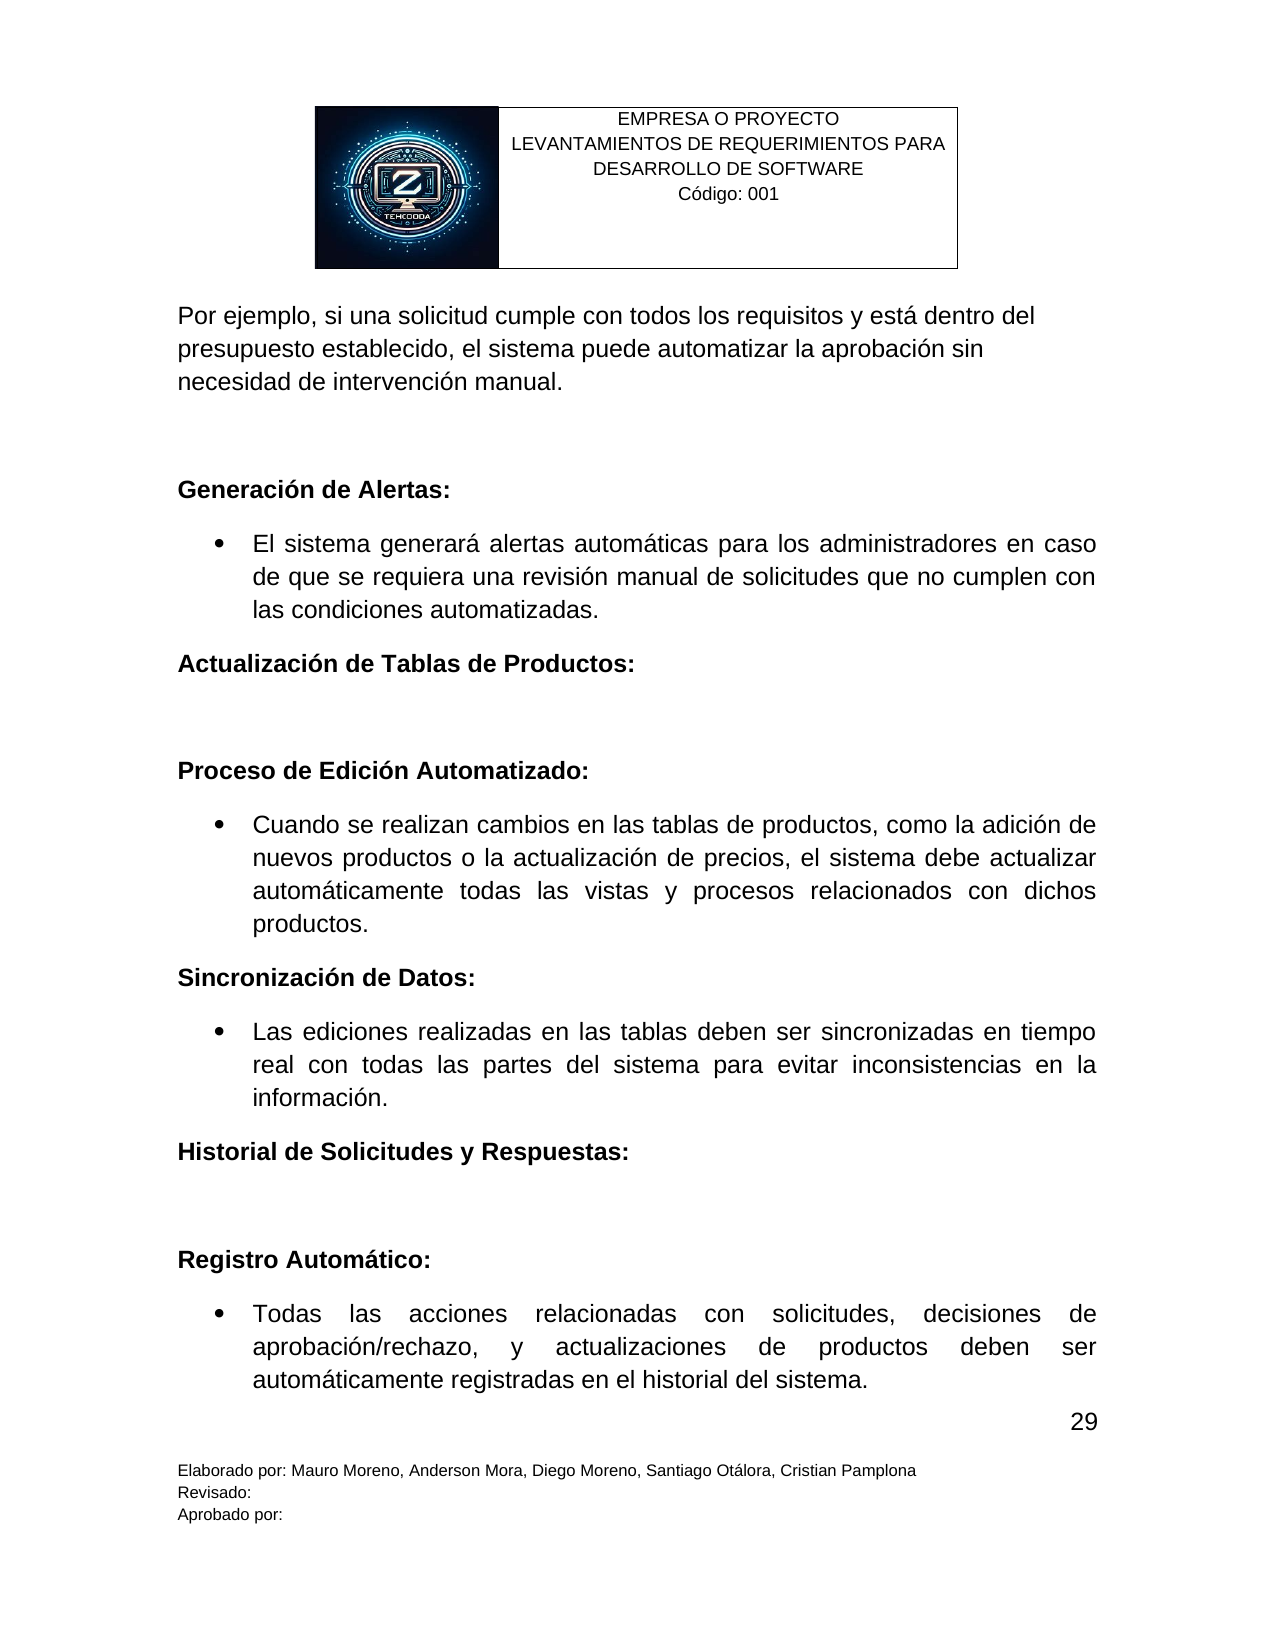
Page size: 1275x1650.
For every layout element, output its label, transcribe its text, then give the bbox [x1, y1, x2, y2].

text Proceso de Edición Automatizado: [177, 756, 1098, 785]
text Actualización de Tablas de Productos: [177, 648, 1098, 677]
list Todas las acciones relacionadas con solicitudes, decisiones de aprobación/rechazo, y actualizaciones de productos deben ser automáticamente registradas en el historial del sistema. [215, 1298, 1098, 1393]
text Registro Automático: [177, 1245, 1098, 1273]
text Historial de Solicitudes y Respuestas: [177, 1137, 1098, 1166]
text Por ejemplo, si una solicitud cumple con todos los requisitos y está dentro del presupuesto establecido, el sistema puede automatizar la aprobación sin necesidad de intervención manual. [177, 301, 1098, 396]
list El sistema generará alertas automáticas para los administradores en caso de que se requiera una revisión manual de solicitudes que no cumplen con las condiciones automatizadas. [215, 528, 1098, 623]
text Sincronización de Datos: [177, 963, 1098, 992]
list Cuando se realizan cambios en las tablas de productos, como la adición de nuevos productos o la actualización de precios, el sistema debe actualizar automáticamente todas las vistas y procesos relacionados con dichos productos. [215, 810, 1098, 938]
list Las ediciones realizadas en las tablas deben ser sincronizadas en tiempo real con todas las partes del sistema para evitar inconsistencias en la información. [215, 1017, 1098, 1112]
picture [318, 108, 498, 268]
text Generación de Alertas: [177, 475, 1098, 503]
